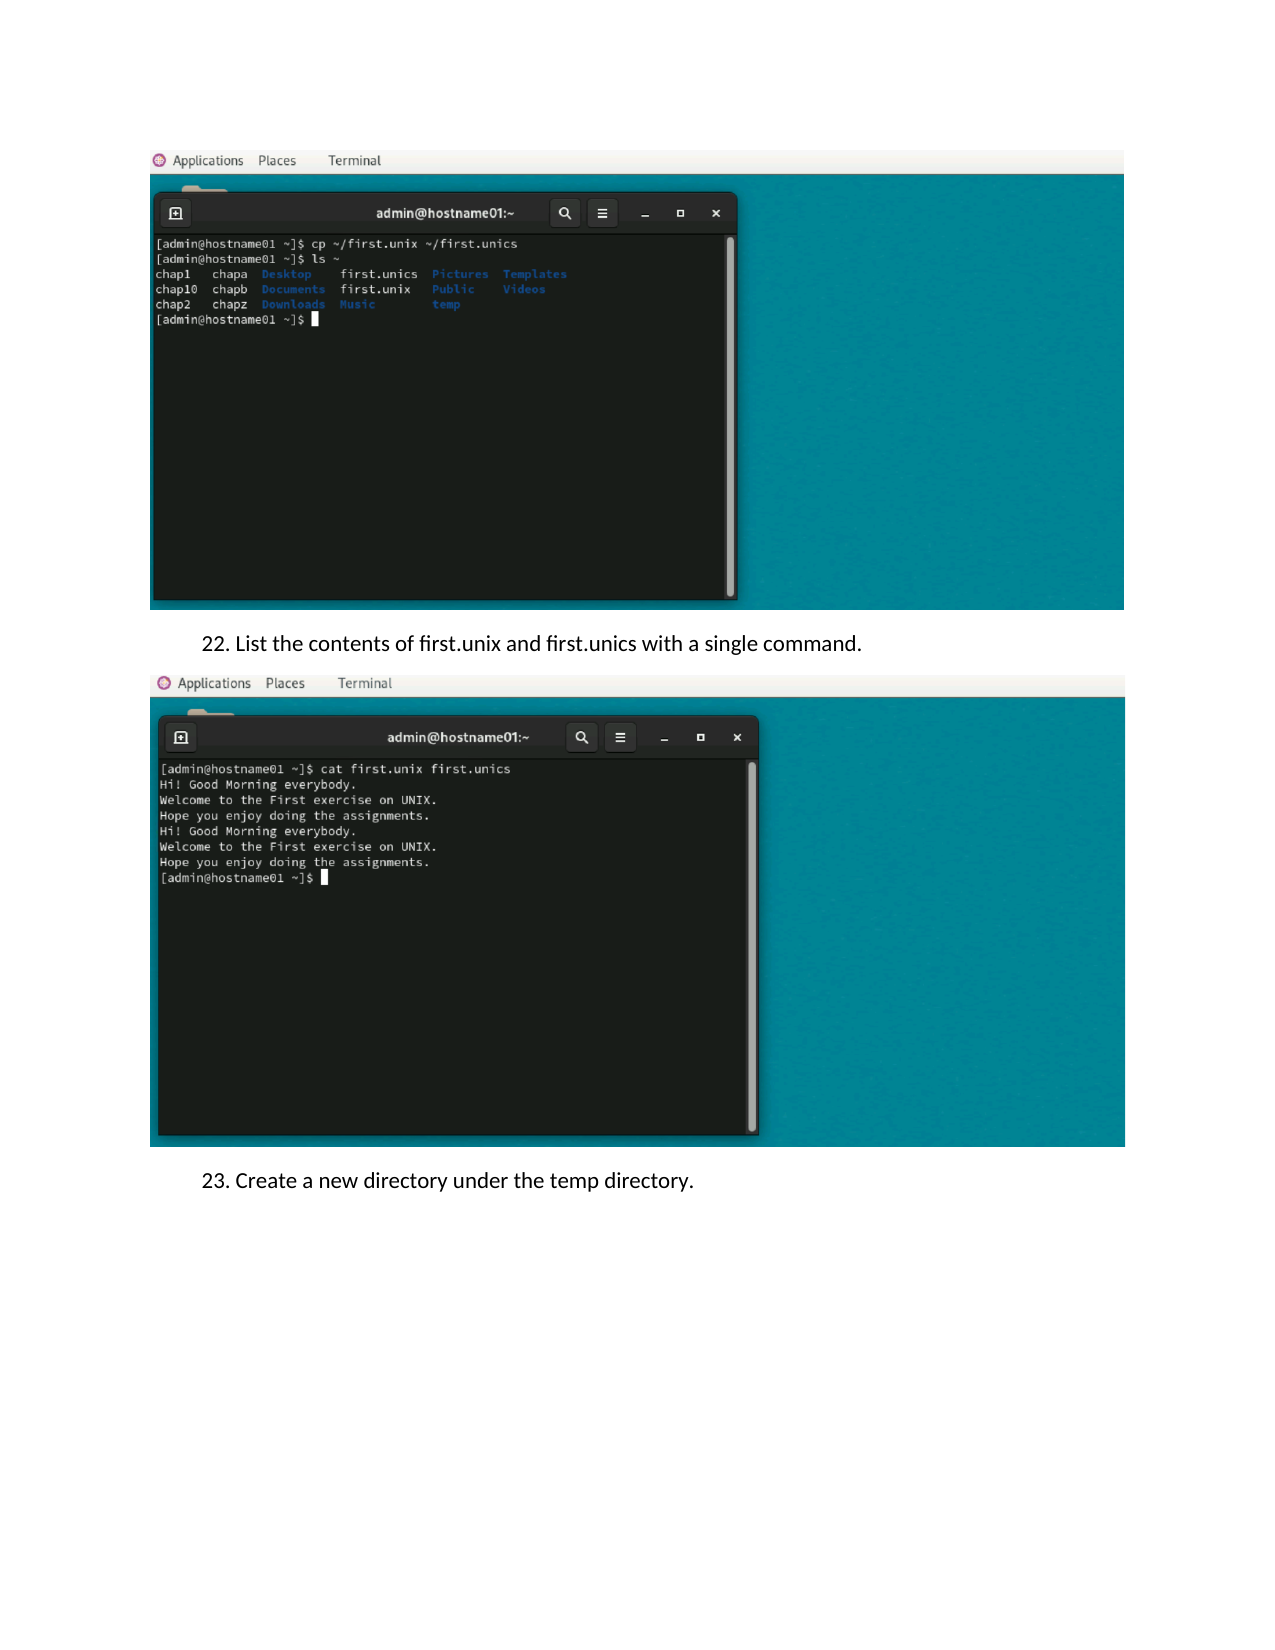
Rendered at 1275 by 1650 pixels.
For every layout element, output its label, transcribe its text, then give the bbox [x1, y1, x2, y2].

picture [150, 150, 1124, 610]
text 22. List the contents of first.unix and first.unics with a single command. [150, 629, 1125, 657]
picture [150, 675, 1125, 1147]
text 23. Create a new directory under the temp directory. [150, 1166, 1125, 1194]
